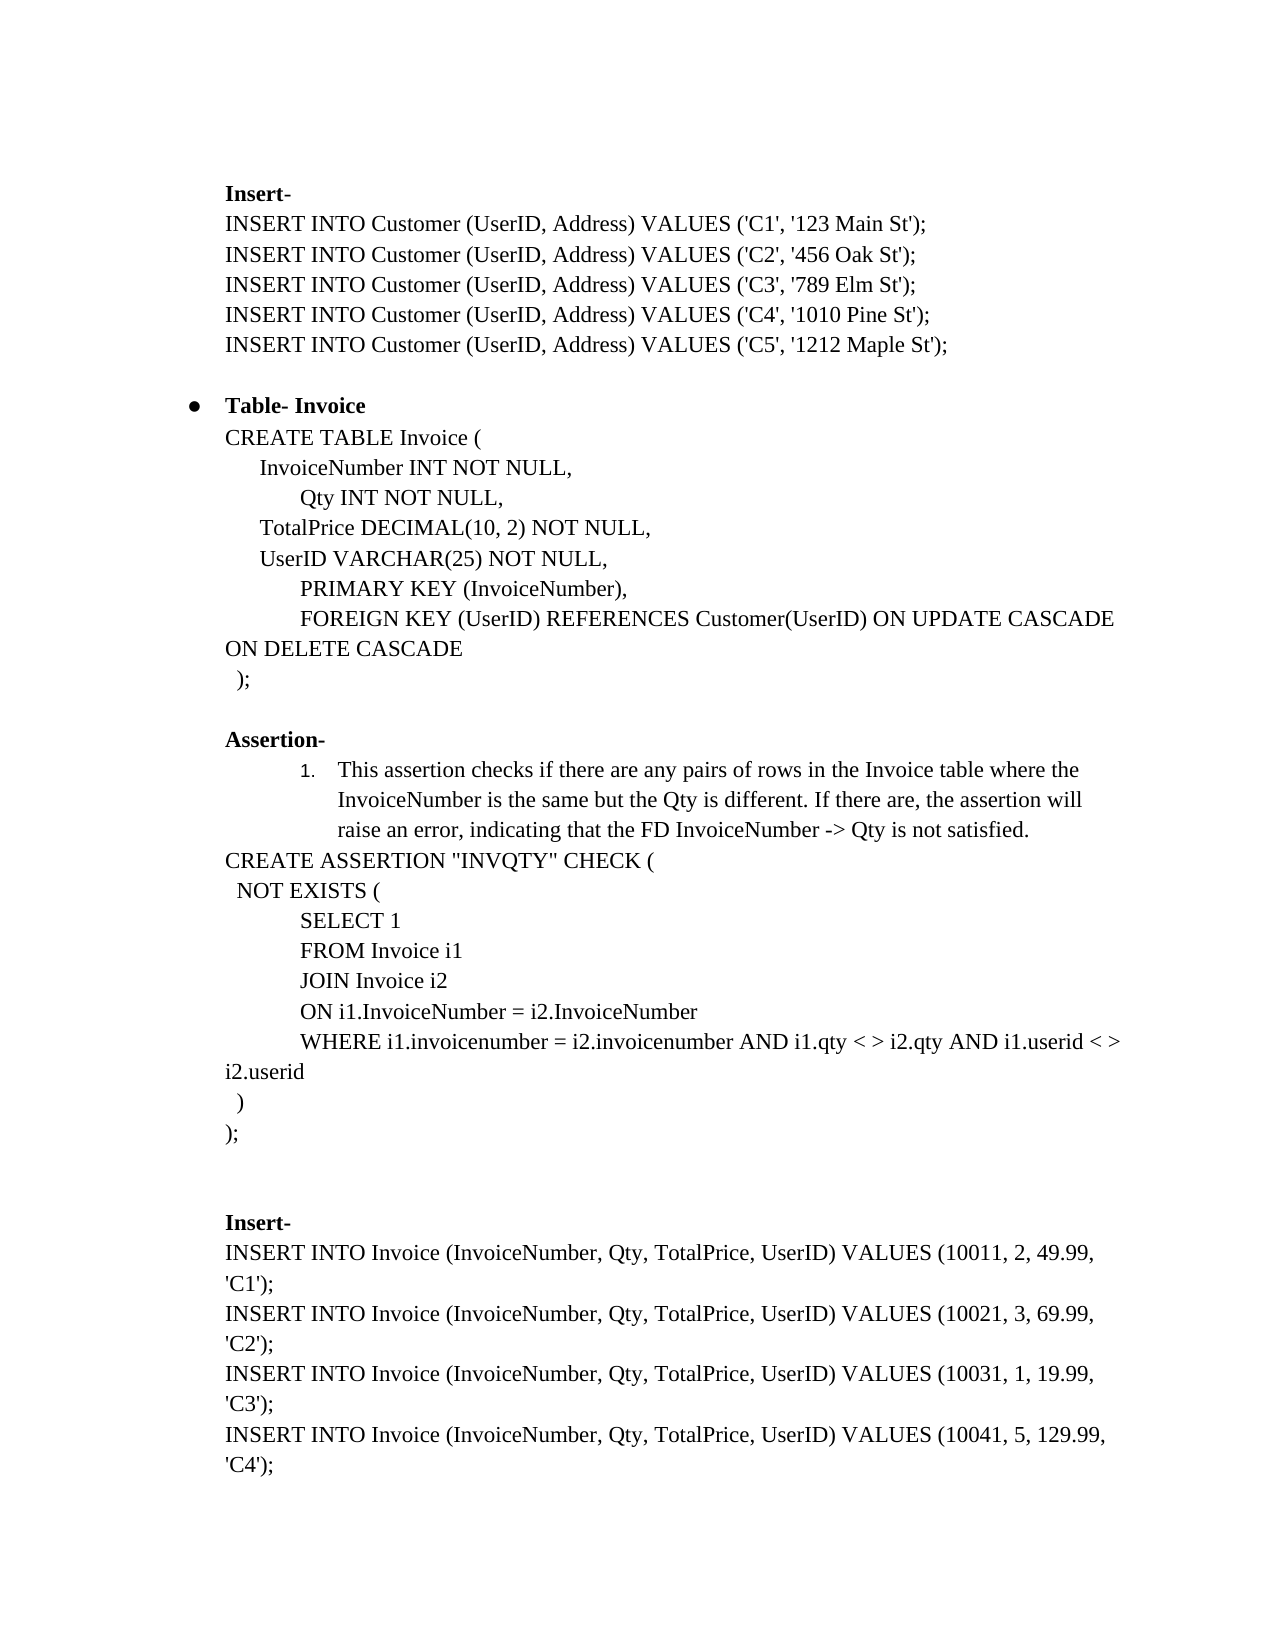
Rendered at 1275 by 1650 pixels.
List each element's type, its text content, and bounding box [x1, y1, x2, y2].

text NOT EXISTS ( [225, 877, 1125, 903]
text INSERT INTO Invoice (InvoiceNumber, Qty, TotalPrice, UserID) VALUES (10021, 3, 69.99, 'C2'); [225, 1300, 1125, 1356]
text FROM Invoice i1 [225, 937, 1125, 964]
text TotalPrice DECIMAL(10, 2) NOT NULL, [225, 514, 1125, 541]
text INSERT INTO Invoice (InvoiceNumber, Qty, TotalPrice, UserID) VALUES (10041, 5, 129.99, 'C4'); [225, 1421, 1125, 1477]
text InvoiceNumber INT NOT NULL, [225, 454, 1125, 480]
list This assertion checks if there are any pairs of rows in the Invoice table where the InvoiceNumber is the same but the Qty is different. If there are, the assertion will raise an error, indicating that the FD InvoiceNumber -> Qty is not satisfied. [300, 756, 1125, 843]
text ); [225, 1119, 1125, 1145]
text INSERT INTO Invoice (InvoiceNumber, Qty, TotalPrice, UserID) VALUES (10011, 2, 49.99, 'C1'); [225, 1239, 1125, 1296]
text PRIMARY KEY (InvoiceNumber), [225, 575, 1125, 601]
text Assertion- [225, 726, 1125, 752]
text INSERT INTO Customer (UserID, Address) VALUES ('C1', '123 Main St'); [225, 210, 1125, 237]
text Insert- [225, 1209, 1125, 1236]
text ON i1.InvoiceNumber = i2.InvoiceNumber [225, 998, 1125, 1024]
text INSERT INTO Customer (UserID, Address) VALUES ('C3', '789 Elm St'); [225, 271, 1125, 297]
text CREATE TABLE Invoice ( [225, 424, 1125, 450]
text SELECT 1 [225, 907, 1125, 933]
text CREATE ASSERTION "INVQTY" CHECK ( [225, 847, 1125, 873]
text JOIN Invoice i2 [225, 968, 1125, 994]
text INSERT INTO Customer (UserID, Address) VALUES ('C4', '1010 Pine St'); [225, 301, 1125, 327]
text Qty INT NOT NULL, [225, 484, 1125, 511]
list Table- Invoice [187, 392, 1125, 420]
text FOREIGN KEY (UserID) REFERENCES Customer(UserID) ON UPDATE CASCADE ON DELETE CASCADE [225, 605, 1125, 662]
text WHERE i1.invoicenumber = i2.invoicenumber AND i1.qty < > i2.qty AND i1.userid < > i2.userid [225, 1028, 1125, 1084]
text INSERT INTO Customer (UserID, Address) VALUES ('C2', '456 Oak St'); [225, 241, 1125, 267]
text INSERT INTO Invoice (InvoiceNumber, Qty, TotalPrice, UserID) VALUES (10031, 1, 19.99, 'C3'); [225, 1360, 1125, 1417]
text Insert- [225, 180, 1125, 207]
text INSERT INTO Customer (UserID, Address) VALUES ('C5', '1212 Maple St'); [225, 331, 1125, 358]
text UserID VARCHAR(25) NOT NULL, [225, 545, 1125, 571]
text ); [225, 666, 1125, 692]
text ) [225, 1088, 1125, 1115]
